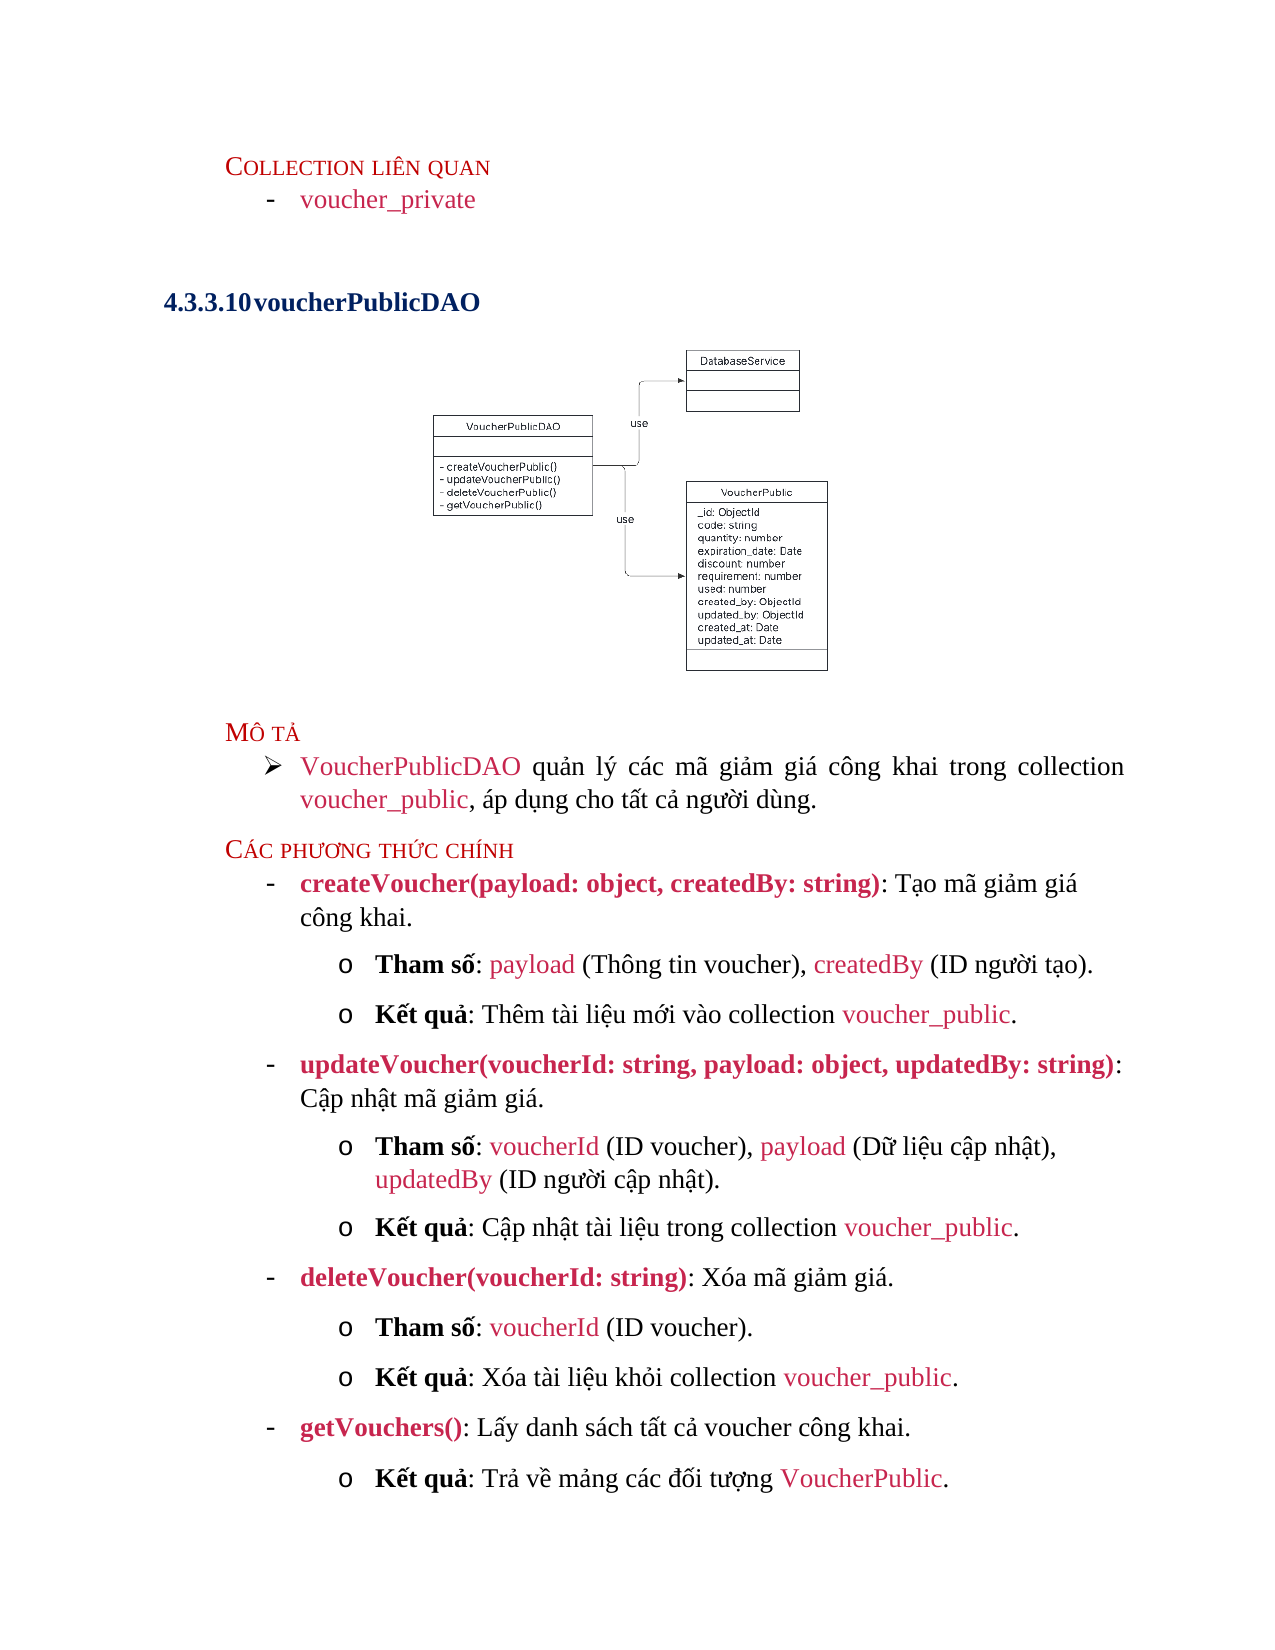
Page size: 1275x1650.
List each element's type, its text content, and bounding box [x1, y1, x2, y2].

subtitle Mô tả [225, 716, 1125, 747]
list Tham số: voucherId (ID voucher), payload (Dữ liệu cập nhật), updatedBy (ID người cập nhật). [337, 1130, 1125, 1194]
list deleteVoucher(voucherId: string): Xóa mã giảm giá. [262, 1261, 1125, 1295]
subtitle voucherPublicDAO [163, 286, 1125, 318]
list getVouchers(): Lấy danh sách tất cả voucher công khai. [262, 1412, 1125, 1445]
list Kết quả: Xóa tài liệu khỏi collection voucher_public. [337, 1361, 1125, 1395]
subtitle Collection liên quan [225, 150, 1125, 181]
list Tham số: payload (Thông tin voucher), createdBy (ID người tạo). [337, 948, 1125, 982]
list updateVoucher(voucherId: string, payload: object, updatedBy: string): Cập nhật mã giảm giá. [262, 1049, 1125, 1113]
picture [415, 320, 860, 697]
list createVoucher(payload: object, createdBy: string): Tạo mã giảm giá công khai. [262, 867, 1125, 932]
list Kết quả: Trả về mảng các đối tượng VoucherPublic. [337, 1462, 1125, 1495]
list Kết quả: Cập nhật tài liệu trong collection voucher_public. [337, 1211, 1125, 1244]
list voucher_private [262, 183, 1125, 217]
list Kết quả: Thêm tài liệu mới vào collection voucher_public. [337, 998, 1125, 1032]
list Tham số: voucherId (ID voucher). [337, 1311, 1125, 1345]
list VoucherPublicDAO quản lý các mã giảm giá công khai trong collection voucher_public, áp dụng cho tất cả người dùng. [262, 750, 1125, 814]
subtitle Các phương thức chính [225, 834, 1125, 865]
